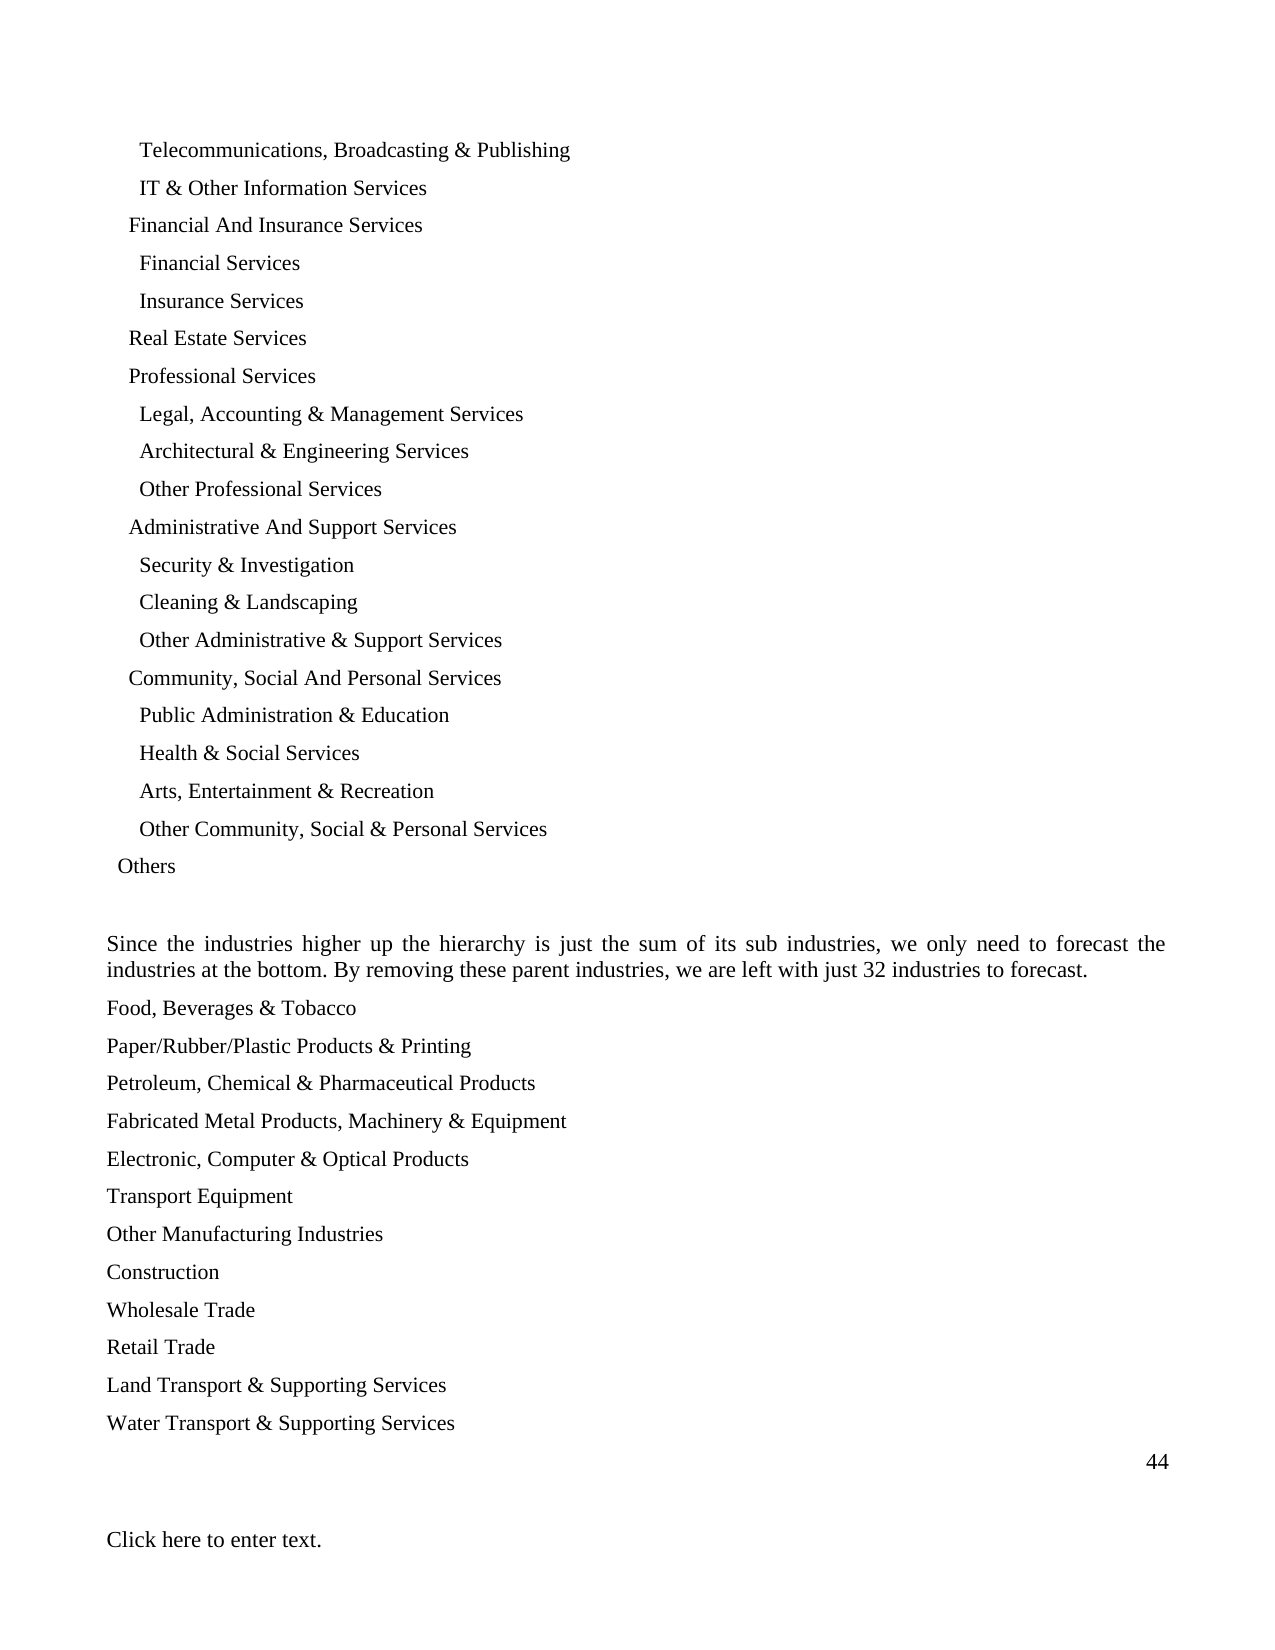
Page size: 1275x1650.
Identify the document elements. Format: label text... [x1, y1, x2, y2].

text Other Professional Services [106, 476, 1169, 501]
text Public Administration & Education [106, 702, 1169, 728]
text Water Transport & Supporting Services [106, 1410, 1169, 1435]
text Financial And Insurance Services [106, 212, 1169, 237]
text Retail Trade [106, 1334, 1169, 1359]
text Telecommunications, Broadcasting & Publishing [106, 137, 1169, 162]
text Administrative And Support Services [106, 514, 1169, 539]
text Insurance Services [106, 288, 1169, 313]
text Community, Social And Personal Services [106, 665, 1169, 690]
text Fabricated Metal Products, Machinery & Equipment [106, 1108, 1169, 1133]
text Professional Services [106, 363, 1169, 388]
text Wholesale Trade [106, 1297, 1169, 1322]
text Other Community, Social & Personal Services [106, 816, 1169, 841]
text Other Administrative & Support Services [106, 627, 1169, 652]
text Petroleum, Chemical & Pharmaceutical Products [106, 1070, 1169, 1096]
text Paper/Rubber/Plastic Products & Printing [106, 1033, 1169, 1058]
text Architectural & Engineering Services [106, 438, 1169, 464]
text Cleaning & Landscaping [106, 589, 1169, 614]
text Land Transport & Supporting Services [106, 1372, 1169, 1397]
text Food, Beverages & Tobacco [106, 995, 1169, 1020]
text Electronic, Computer & Optical Products [106, 1146, 1169, 1171]
text Other Manufacturing Industries [106, 1221, 1169, 1246]
text Legal, Accounting & Management Services [106, 401, 1169, 426]
text Arts, Entertainment & Recreation [106, 778, 1169, 803]
text Financial Services [106, 250, 1169, 275]
text Construction [106, 1259, 1169, 1284]
text Health & Social Services [106, 740, 1169, 765]
text IT & Other Information Services [106, 174, 1169, 200]
text Others [106, 853, 1169, 878]
text Transport Equipment [106, 1183, 1169, 1209]
text Real Estate Services [106, 325, 1169, 351]
text Security & Investigation [106, 552, 1169, 577]
text Since the industries higher up the hierarchy is just the sum of its sub industries, we only need to forecast the industries at the bottom. By removing these parent industries, we are left with just 32 industries to forecast. [106, 930, 1169, 982]
